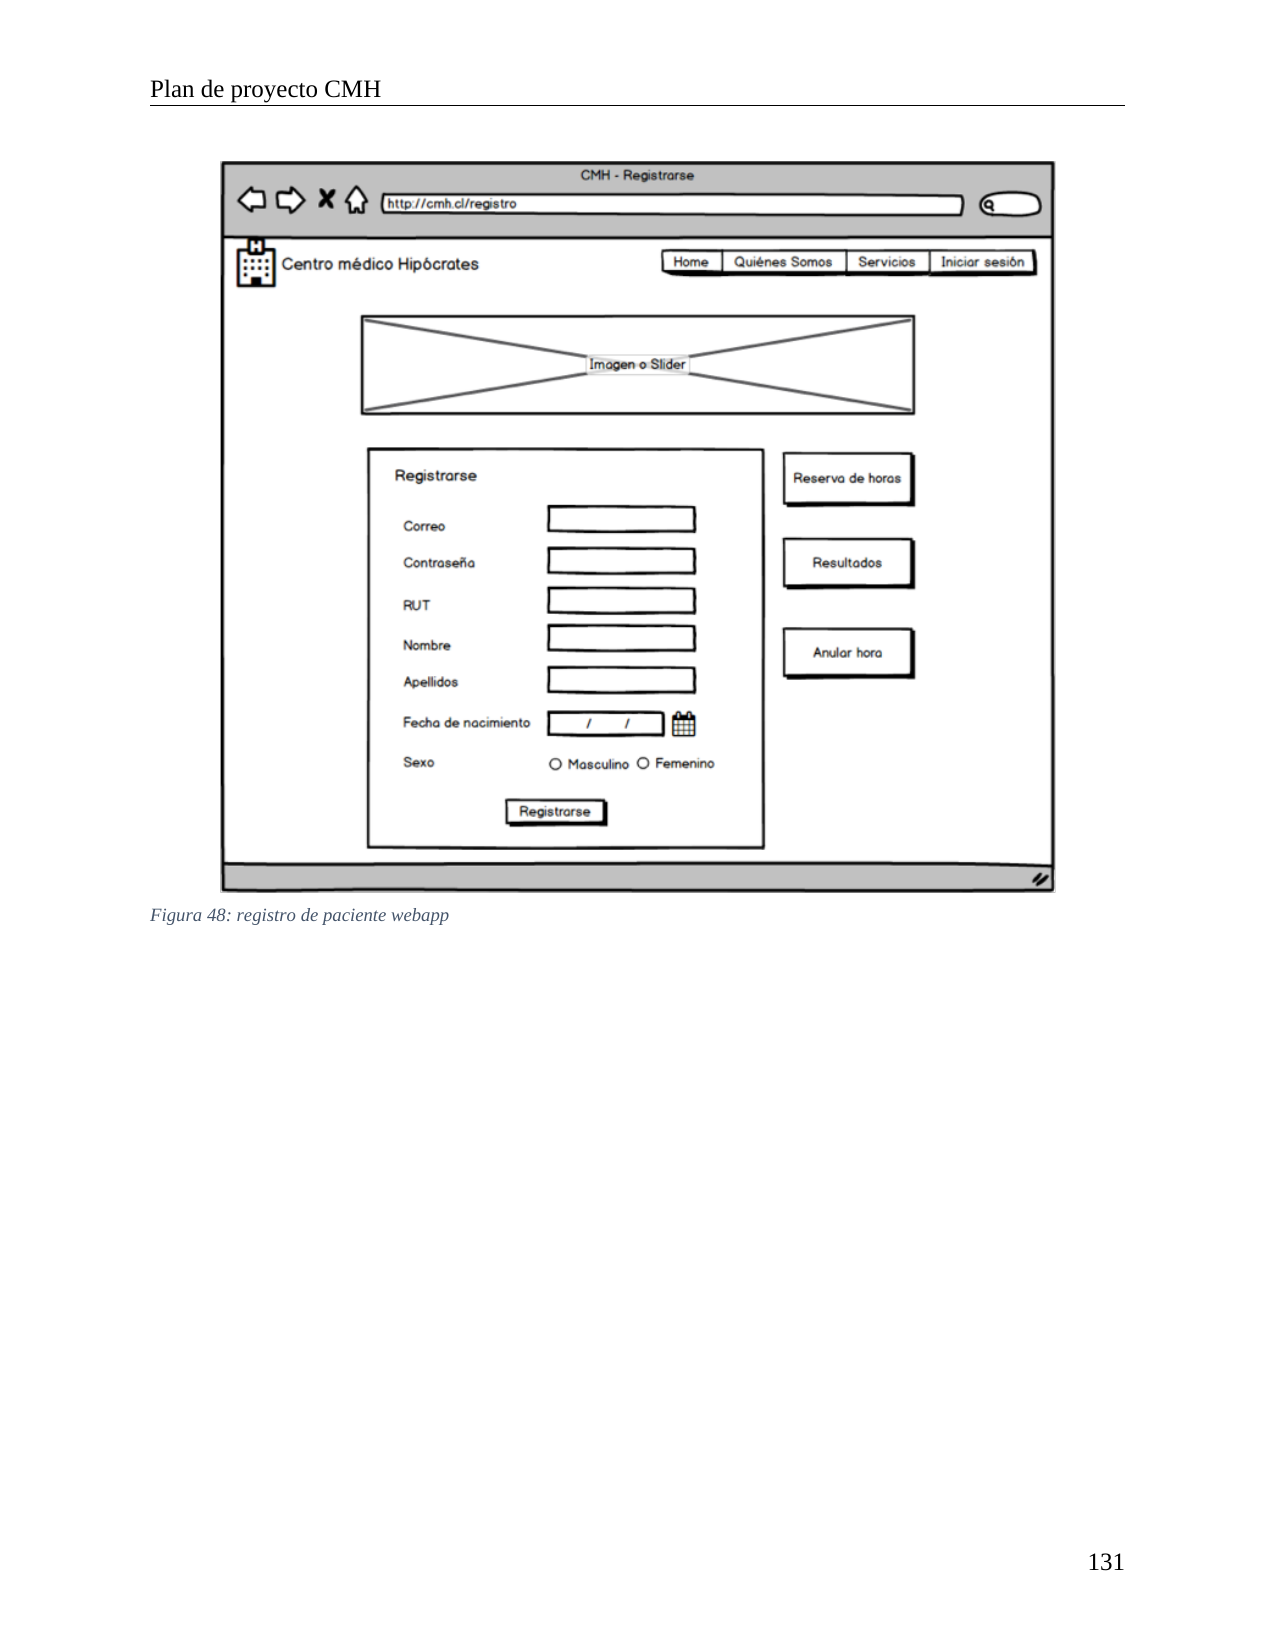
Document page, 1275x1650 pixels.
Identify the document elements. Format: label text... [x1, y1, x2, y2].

picture [150, 150, 1125, 905]
text Figura 48: registro de paciente webapp [150, 905, 1125, 926]
